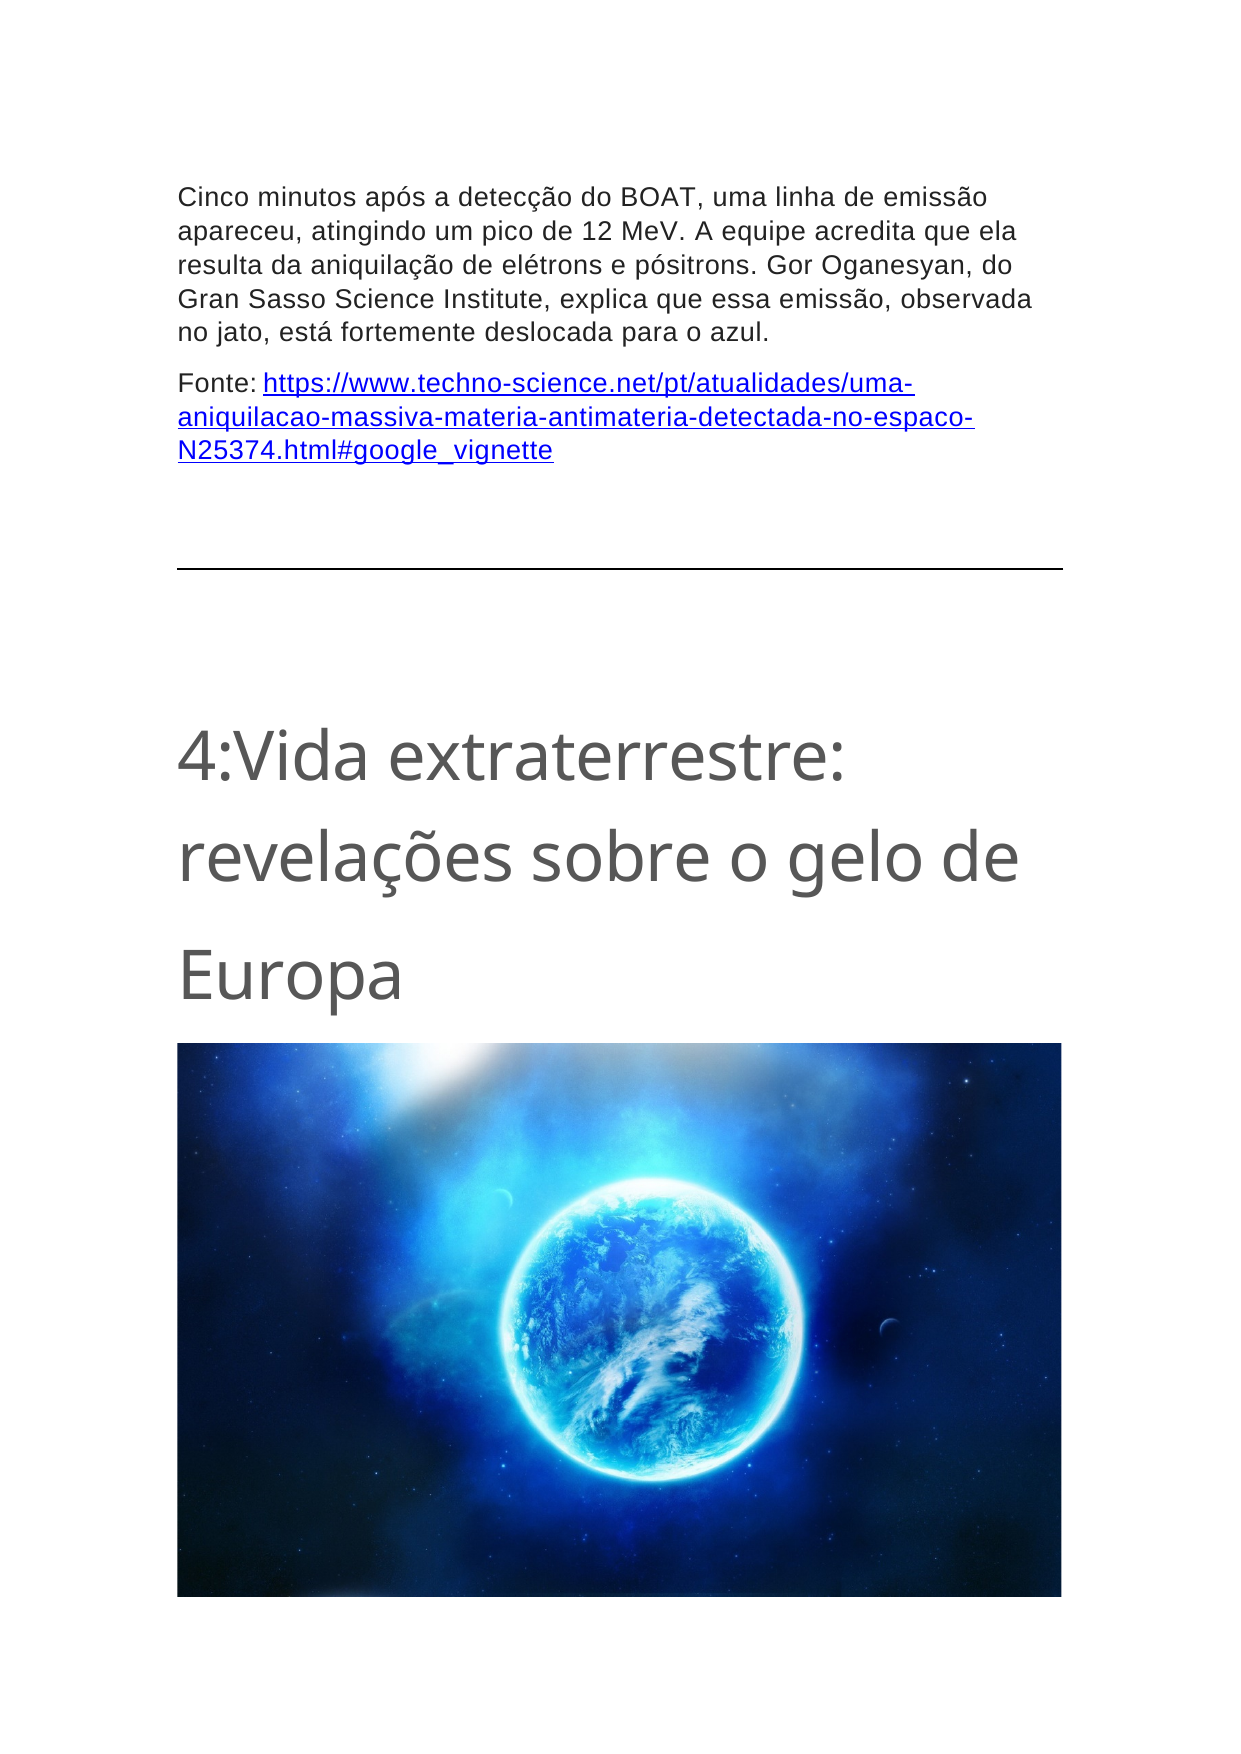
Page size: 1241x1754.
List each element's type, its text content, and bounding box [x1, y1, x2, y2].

text Fonte: https://www.techno-science.net/pt/atualidades/uma-aniquilacao-massiva-materia-antimateria-detectada-no-espaco-N25374.html#google_vignette [177, 367, 1063, 466]
text Europa [177, 926, 1063, 1019]
text 4:Vida extraterrestre: revelações sobre o gelo de [177, 707, 1063, 902]
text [177, 148, 1063, 348]
picture [177, 1043, 1062, 1597]
